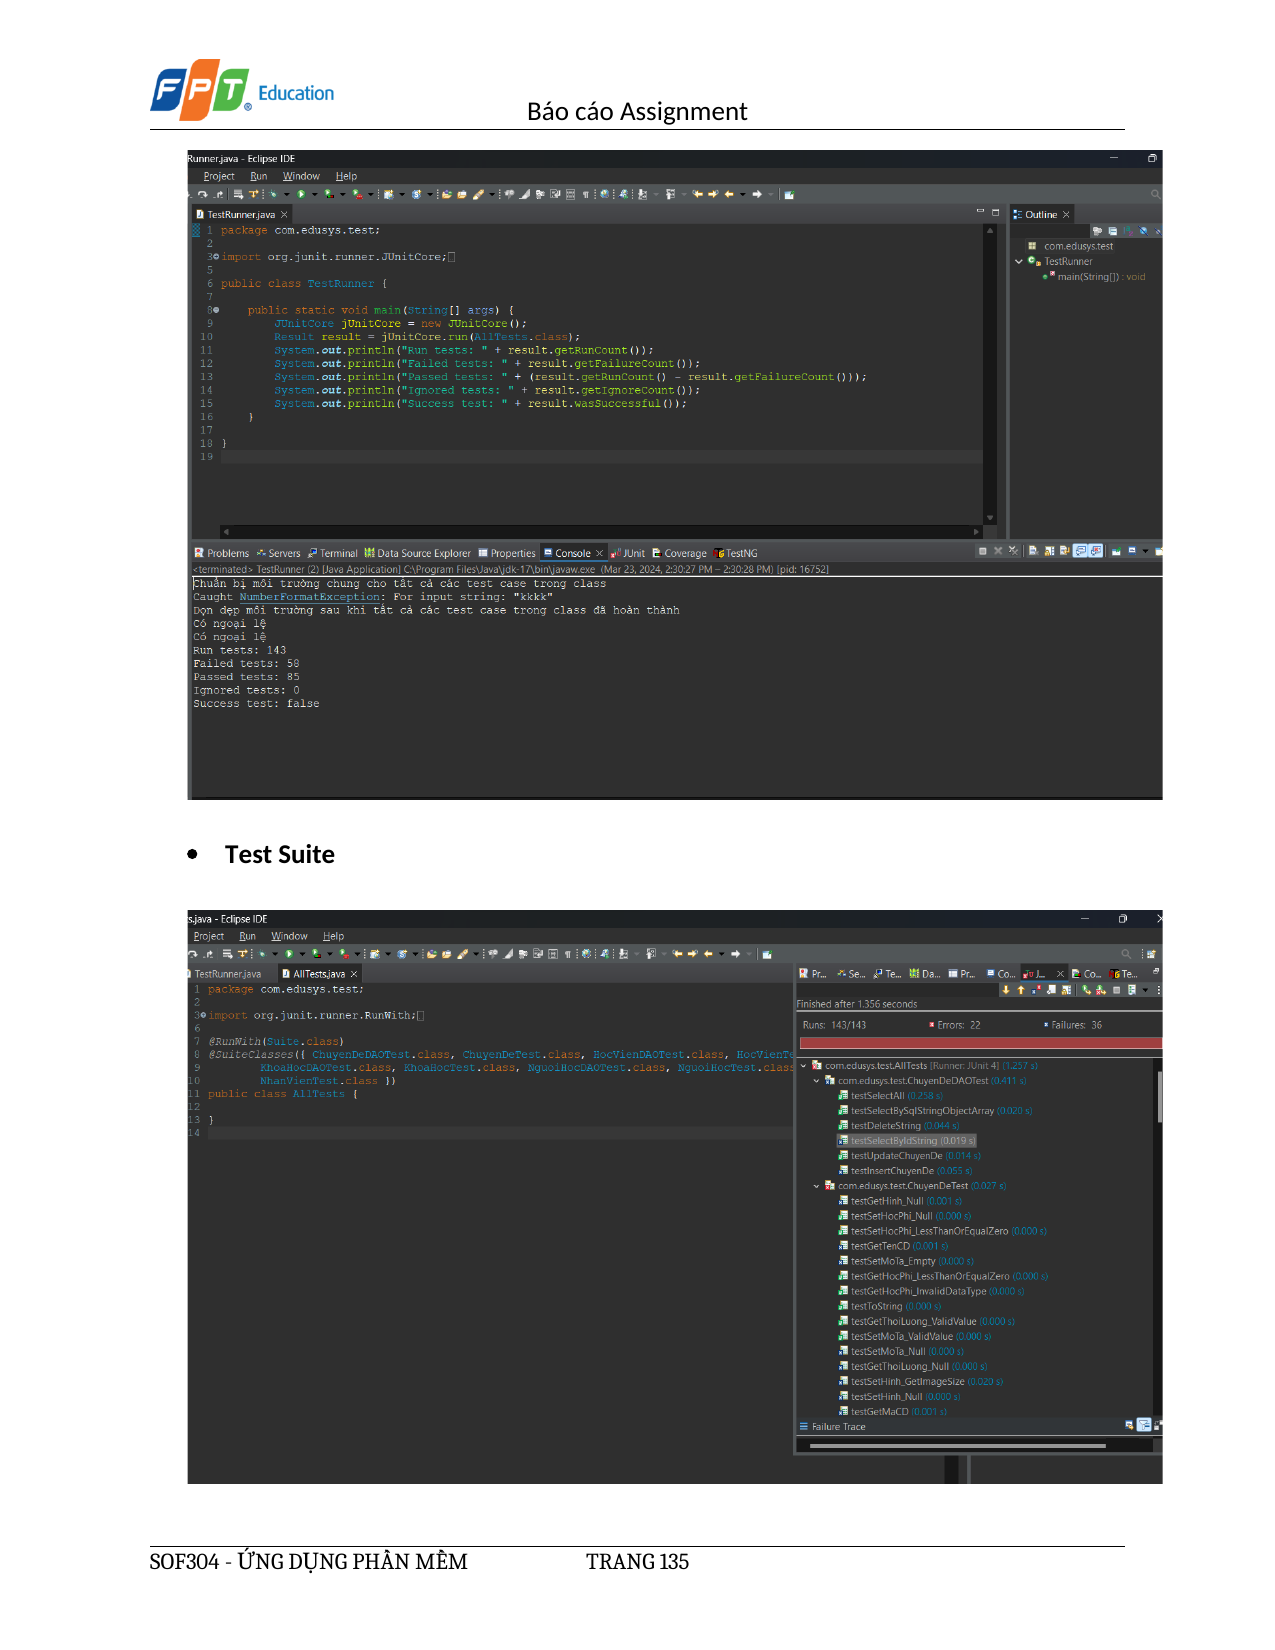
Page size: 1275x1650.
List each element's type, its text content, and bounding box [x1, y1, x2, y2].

list Test Suite [187, 837, 1122, 870]
picture [187, 150, 1163, 800]
picture [150, 59, 336, 121]
picture [187, 910, 1163, 1484]
